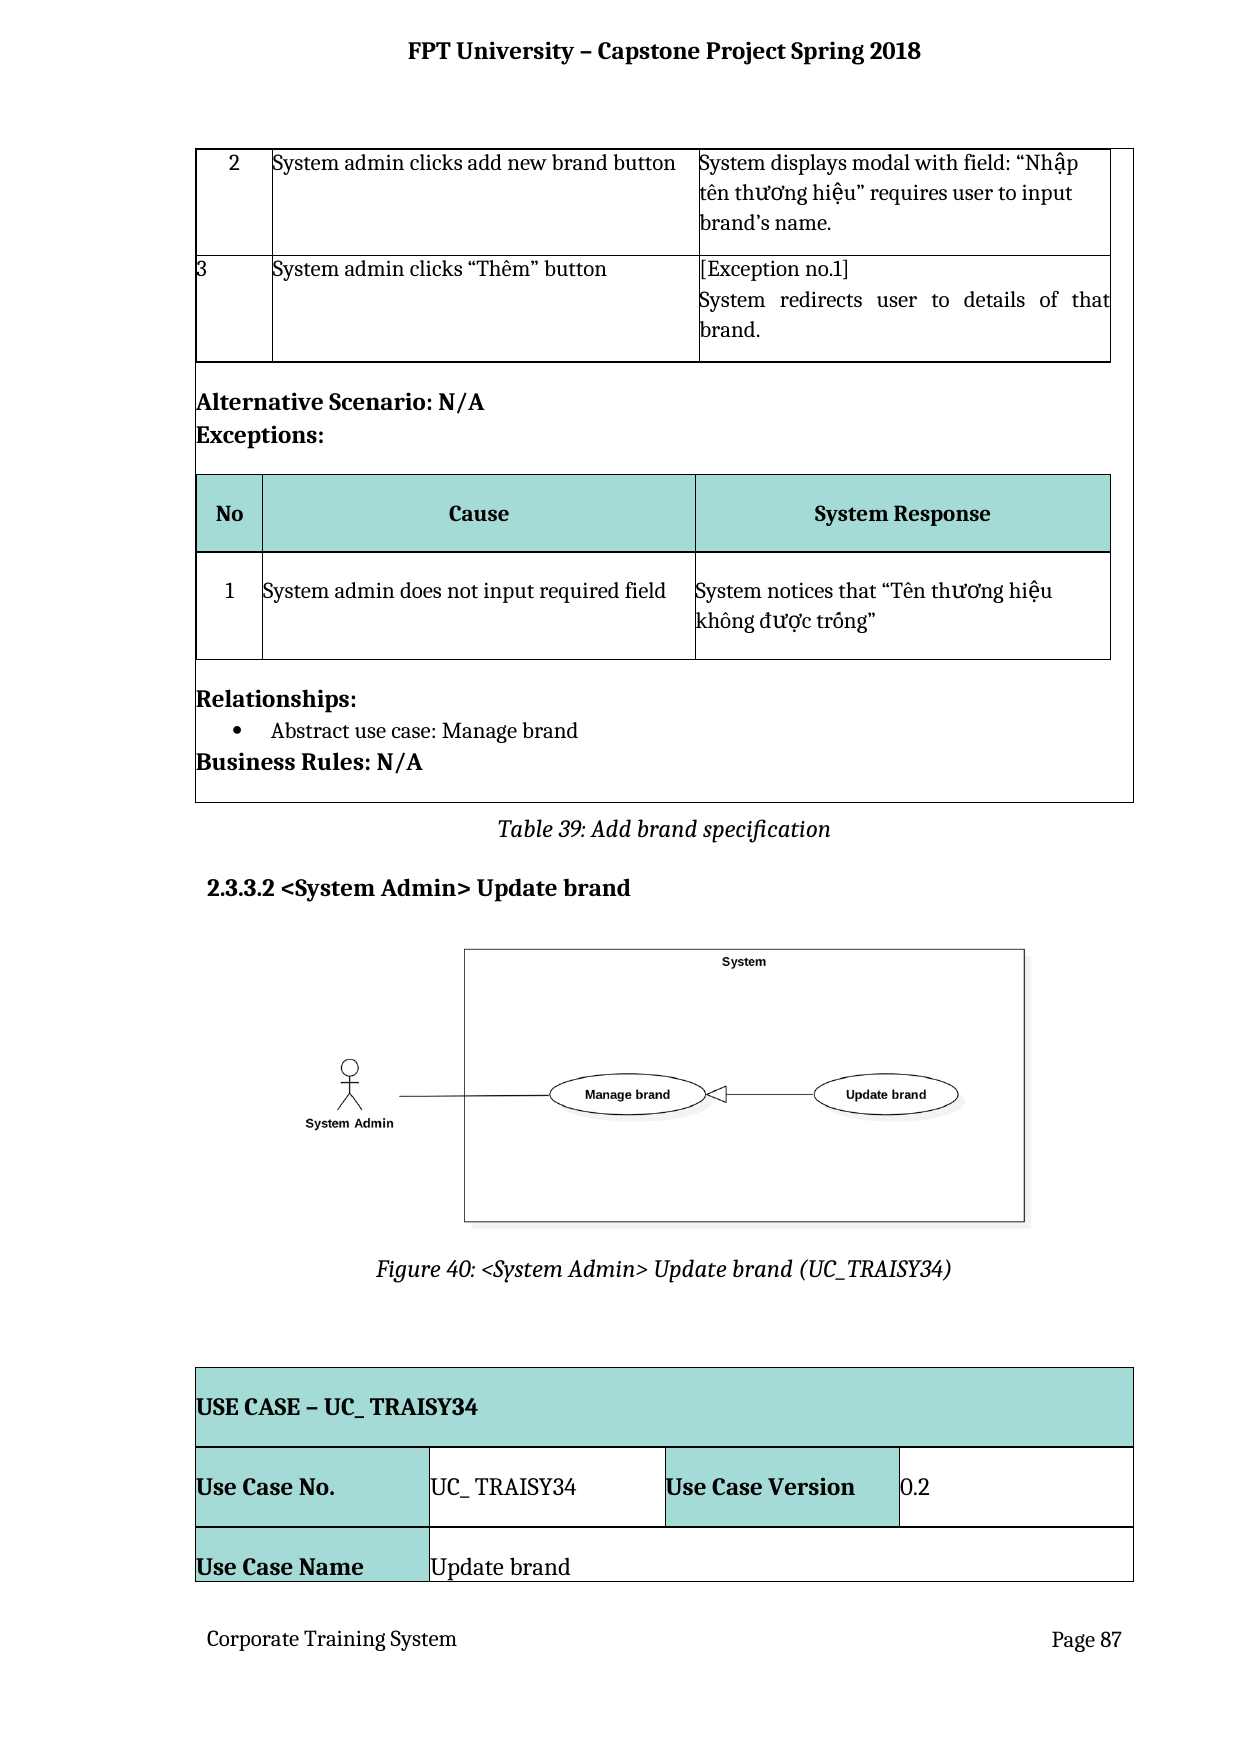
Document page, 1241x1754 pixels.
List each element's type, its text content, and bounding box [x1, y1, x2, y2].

table_header USE CASE – UC_ TRAISY34 [196, 1368, 1133, 1446]
table_cell UC_ TRAISY34 [430, 1448, 665, 1526]
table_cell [196, 149, 1133, 802]
list Table : Add brand specification [207, 815, 1122, 844]
picture [293, 939, 1036, 1230]
text Figure 40: <System Admin> Update brand (UC_TRAISY34) [207, 1255, 1122, 1283]
table_cell 0.2 [900, 1448, 1133, 1526]
table_cell Use Case No. [196, 1448, 429, 1526]
table_cell Use Case Version [666, 1448, 899, 1526]
table_cell Use Case Name [196, 1528, 429, 1581]
text 2.3.3.2 <System Admin> Update brand [207, 873, 1122, 902]
table_cell Update brand [430, 1528, 1133, 1581]
